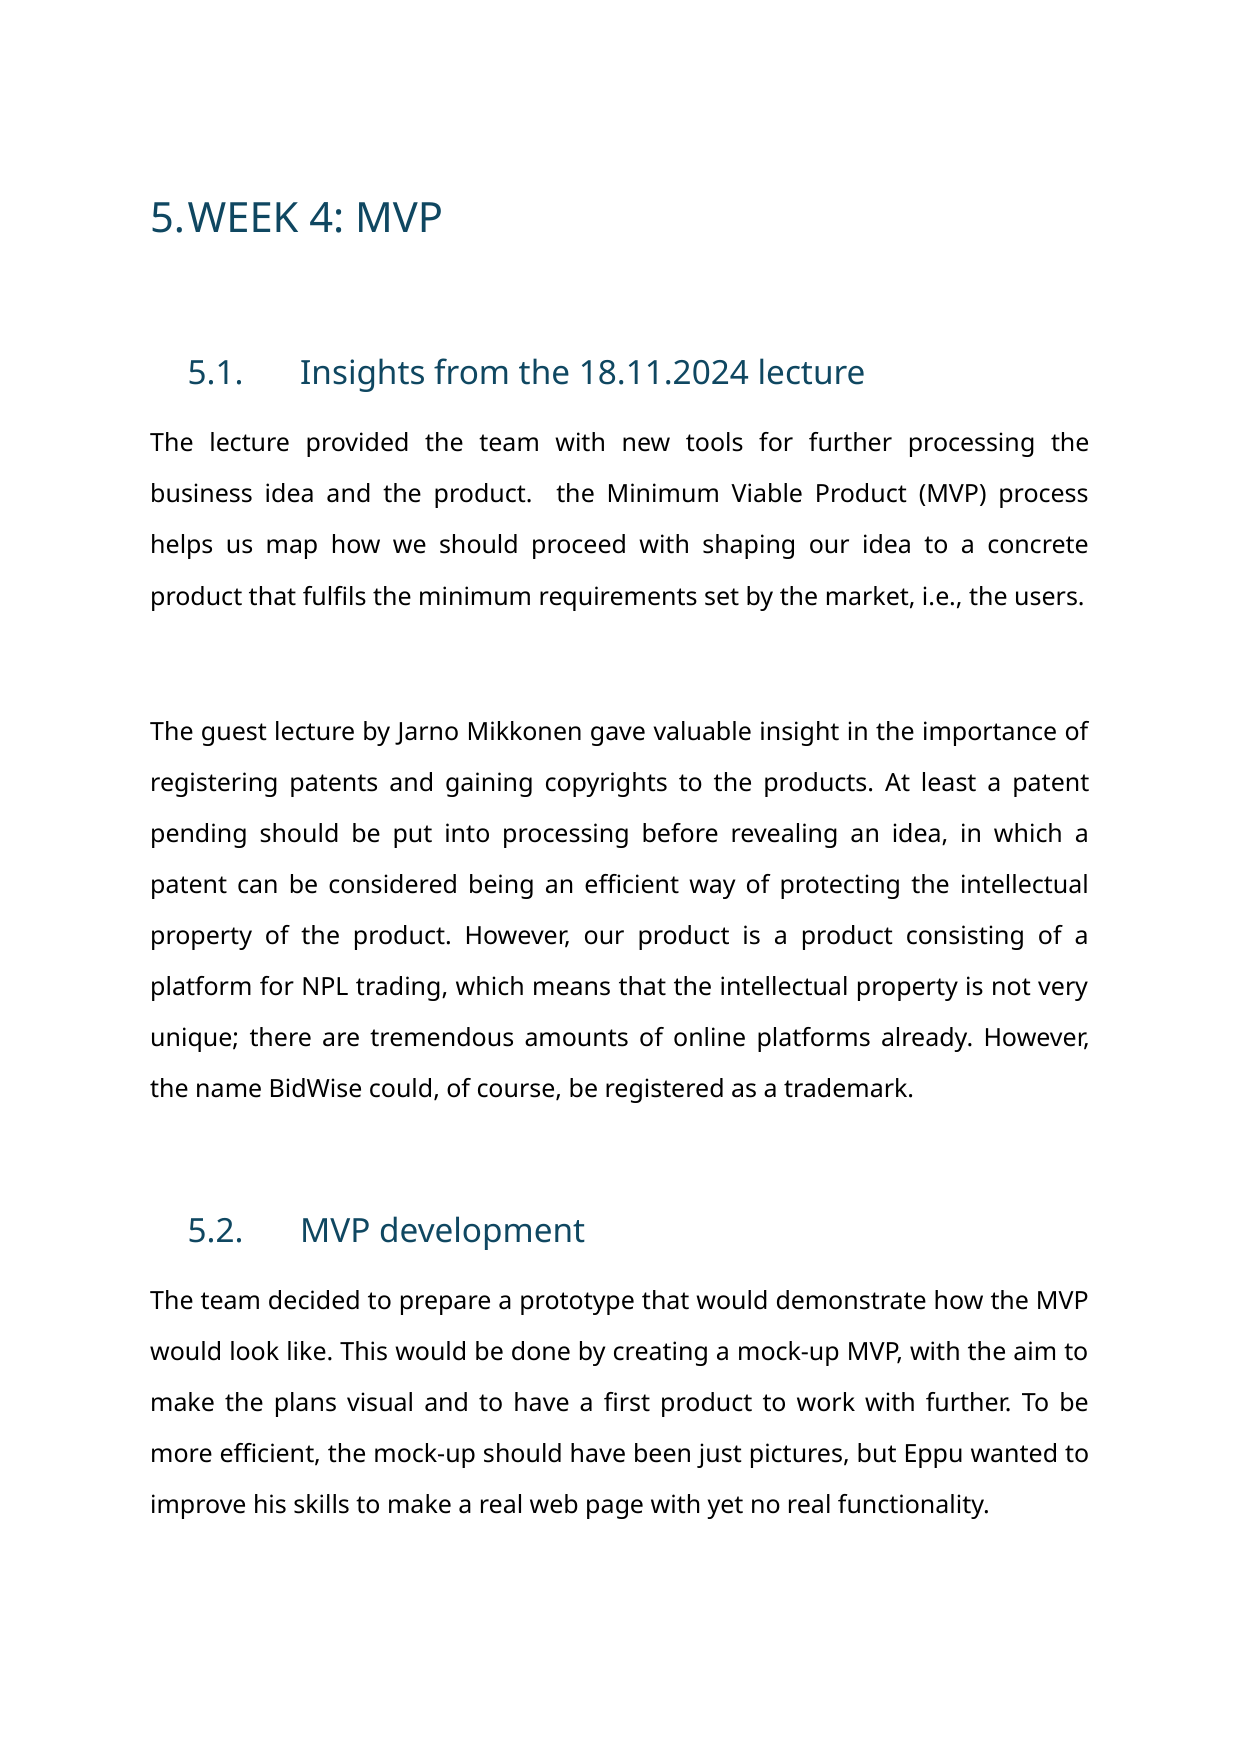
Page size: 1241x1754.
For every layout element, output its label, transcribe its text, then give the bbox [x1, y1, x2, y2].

subtitle Insights from the 18.11.2024 lecture [187, 349, 1090, 394]
subtitle WEEK 4: MVP [150, 187, 1090, 244]
text The lecture provided the team with new tools for further processing the business idea and the product. the Minimum Viable Product (MVP) process helps us map how we should proceed with shaping our idea to a concrete product that fulfils the minimum requirements set by the market, i.e., the users. [150, 425, 1090, 612]
text The guest lecture by Jarno Mikkonen gave valuable insight in the importance of registering patents and gaining copyrights to the products. At least a patent pending should be put into processing before revealing an idea, in which a patent can be considered being an efficient way of protecting the intellectual property of the product. However, our product is a product consisting of a platform for NPL trading, which means that the intellectual property is not very unique; there are tremendous amounts of online platforms already. However, the name BidWise could, of course, be registered as a trademark. [150, 714, 1090, 1105]
subtitle MVP development [187, 1206, 1090, 1252]
text The team decided to prepare a prototype that would demonstrate how the MVP would look like. This would be done by creating a mock-up MVP, with the aim to make the plans visual and to have a first product to work with further. To be more efficient, the mock-up should have been just pictures, but Eppu wanted to improve his skills to make a real web page with yet no real functionality. [150, 1283, 1090, 1521]
